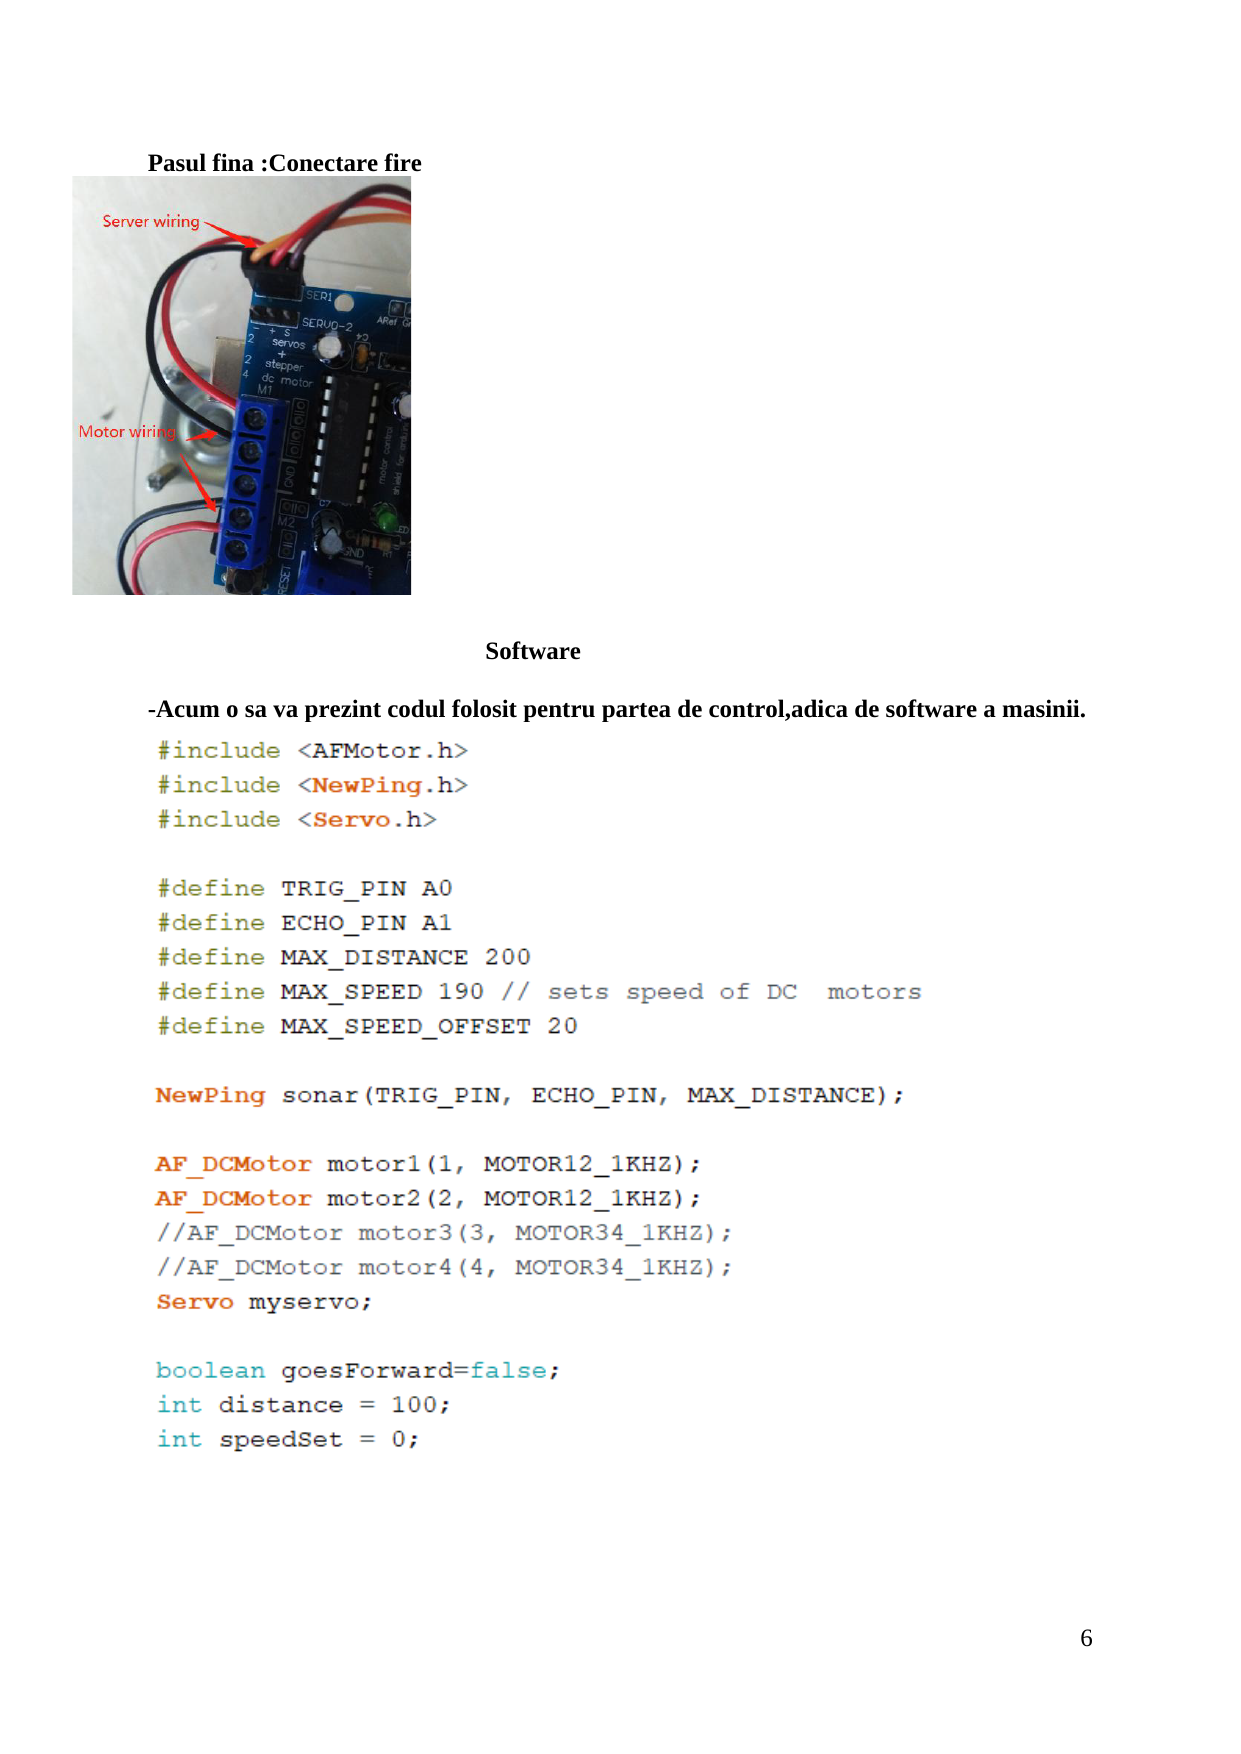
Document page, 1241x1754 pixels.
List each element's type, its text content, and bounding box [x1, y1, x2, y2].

text -Acum o sa va prezint codul folosit pentru partea de control,adica de software a masinii. [148, 694, 1093, 723]
picture [72, 176, 412, 595]
picture [147, 722, 937, 1464]
text Pasul fina :Conectare fire [148, 148, 1093, 176]
text Software [148, 636, 1093, 665]
